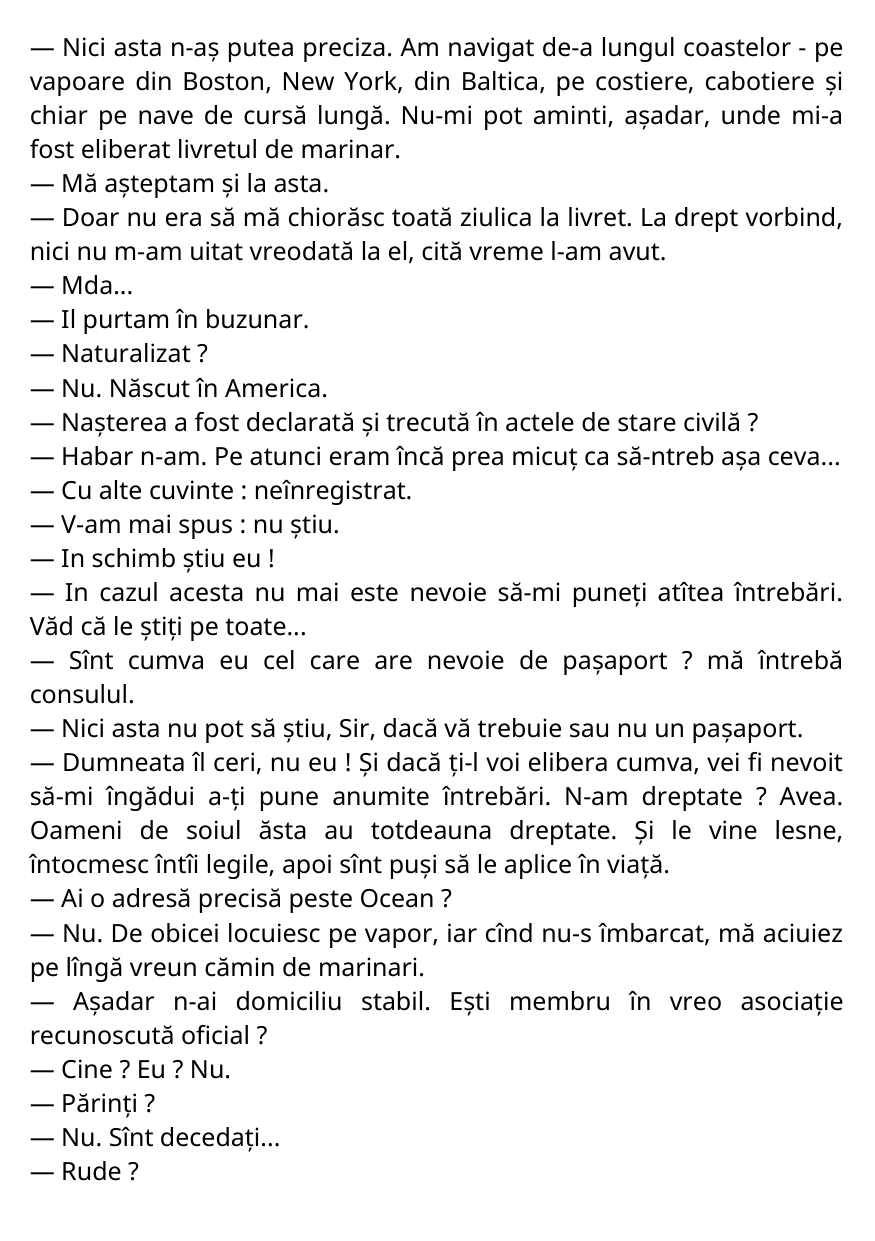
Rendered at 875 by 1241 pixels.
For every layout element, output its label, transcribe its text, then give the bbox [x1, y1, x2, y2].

text — Cu alte cuvinte : neînregistrat. [29, 472, 844, 506]
text — Habar n-am. Pe atunci eram încă prea micuţ ca să-ntreb aşa ceva... [29, 438, 844, 472]
text — Naturalizat ? [29, 336, 844, 370]
text — Cine ? Eu ? Nu. [29, 1051, 844, 1086]
text — Mă aşteptam şi la asta. [29, 166, 844, 200]
text — Doar nu era să mă chiorăsc toată ziulica la livret. La drept vorbind, nici nu m-am uitat vreodată la el, cită vreme l-am avut. [29, 200, 844, 268]
text — Nu. Născut în America. [29, 370, 844, 404]
text — In cazul acesta nu mai este nevoie să-mi puneţi atîtea întrebări. Văd că le ştiţi pe toate... [29, 574, 844, 643]
text — Aşadar n-ai domiciliu stabil. Eşti membru în vreo asociaţie recunoscută oficial ? [29, 983, 844, 1051]
text — Il purtam în buzunar. [29, 302, 844, 336]
text — Părinţi ? [29, 1086, 844, 1119]
text — V-am mai spus : nu ştiu. [29, 506, 844, 541]
text — Nu. Sînt decedaţi... [29, 1119, 844, 1154]
text — Mda... [29, 268, 844, 302]
text — Nu. De obicei locuiesc pe vapor, iar cînd nu-s îmbarcat, mă aciuiez pe lîngă vreun cămin de marinari. [29, 915, 844, 983]
text — Nici asta n-aş putea preciza. Am navigat de-a lungul coastelor - pe vapoare din Boston, New York, din Baltica, pe costiere, cabotiere şi chiar pe nave de cursă lungă. Nu-mi pot aminti, aşadar, unde mi-a fost eliberat livretul de marinar. [29, 29, 844, 166]
text — Ai o adresă precisă peste Ocean ? [29, 881, 844, 915]
text — Sînt cumva eu cel care are nevoie de paşaport ? mă întrebă consulul. [29, 643, 844, 711]
text — Dumneata îl ceri, nu eu ! Şi dacă ţi-l voi elibera cumva, vei fi nevoit să-mi îngădui a-ţi pune anumite întrebări. N-am dreptate ? Avea. Oameni de soiul ăsta au totdeauna dreptate. Şi le vine lesne, întocmesc întîi legile, apoi sînt puşi să le aplice în viaţă. [29, 745, 844, 881]
text — Rude ? [29, 1154, 844, 1188]
text — Nici asta nu pot să ştiu, Sir, dacă vă trebuie sau nu un paşaport. [29, 711, 844, 745]
text — In schimb ştiu eu ! [29, 541, 844, 574]
text — Naşterea a fost declarată şi trecută în actele de stare civilă ? [29, 404, 844, 438]
